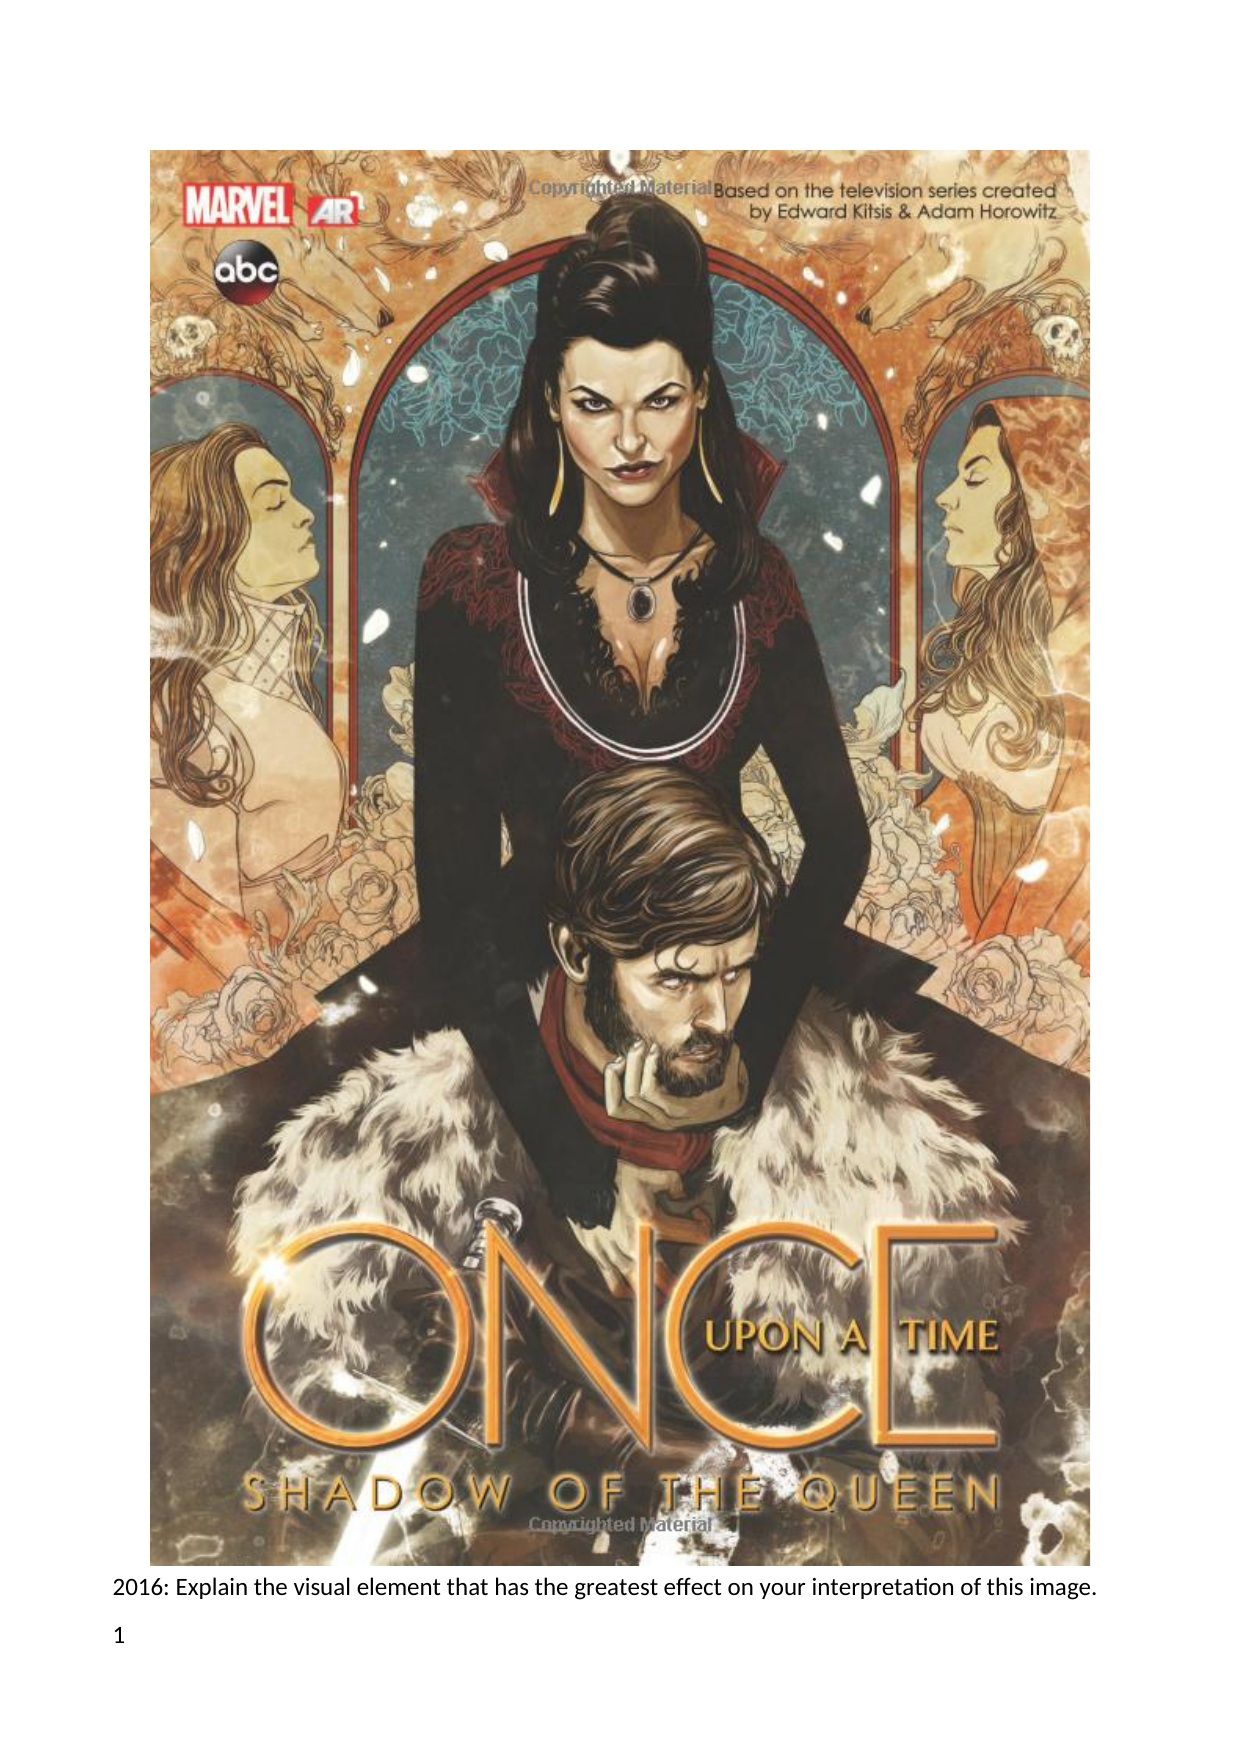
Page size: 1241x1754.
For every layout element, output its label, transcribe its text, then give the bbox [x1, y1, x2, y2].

picture [150, 150, 1091, 1566]
text 2016: Explain the visual element that has the greatest effect on your interpretation of this image. [112, 1571, 1128, 1602]
